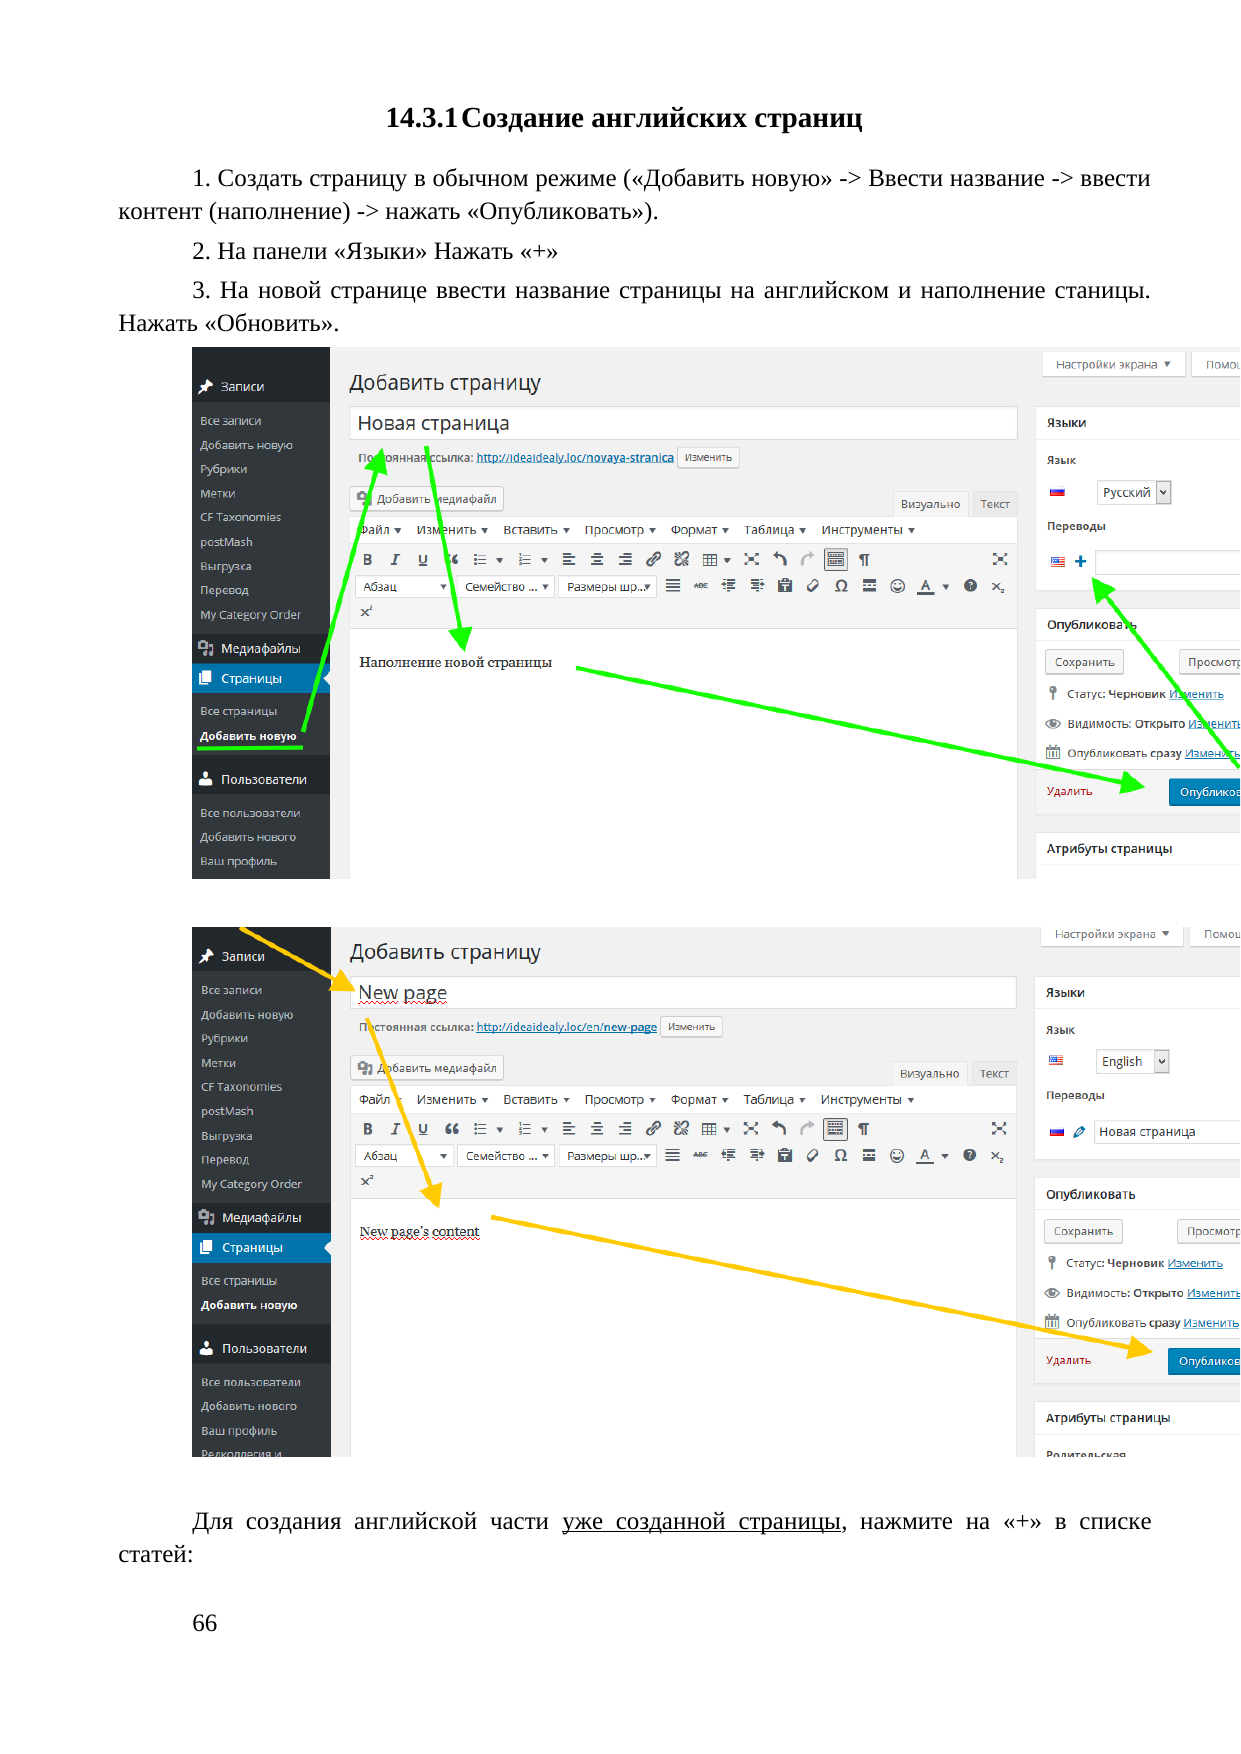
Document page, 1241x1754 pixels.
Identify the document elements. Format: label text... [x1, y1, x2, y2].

picture [192, 927, 1241, 1457]
text Создание английских страниц [96, 100, 1152, 133]
picture [199, 671, 211, 684]
text 1. Создать страницу в обычном режиме («Добавить новую» -> Ввести название -> ввести контент (наполнение) -> нажать «Опубликовать»). [118, 163, 1152, 225]
text Для создания английской части уже созданной страницы, нажмите на «+» в списке статей: [118, 1506, 1152, 1568]
text 3. На новой странице ввести название страницы на английском и наполнение станицы. Нажать «Обновить». [118, 275, 1152, 337]
picture [200, 1241, 212, 1253]
picture [192, 347, 1241, 879]
text 2. На панели «Языки» Нажать «+» [118, 236, 1152, 264]
